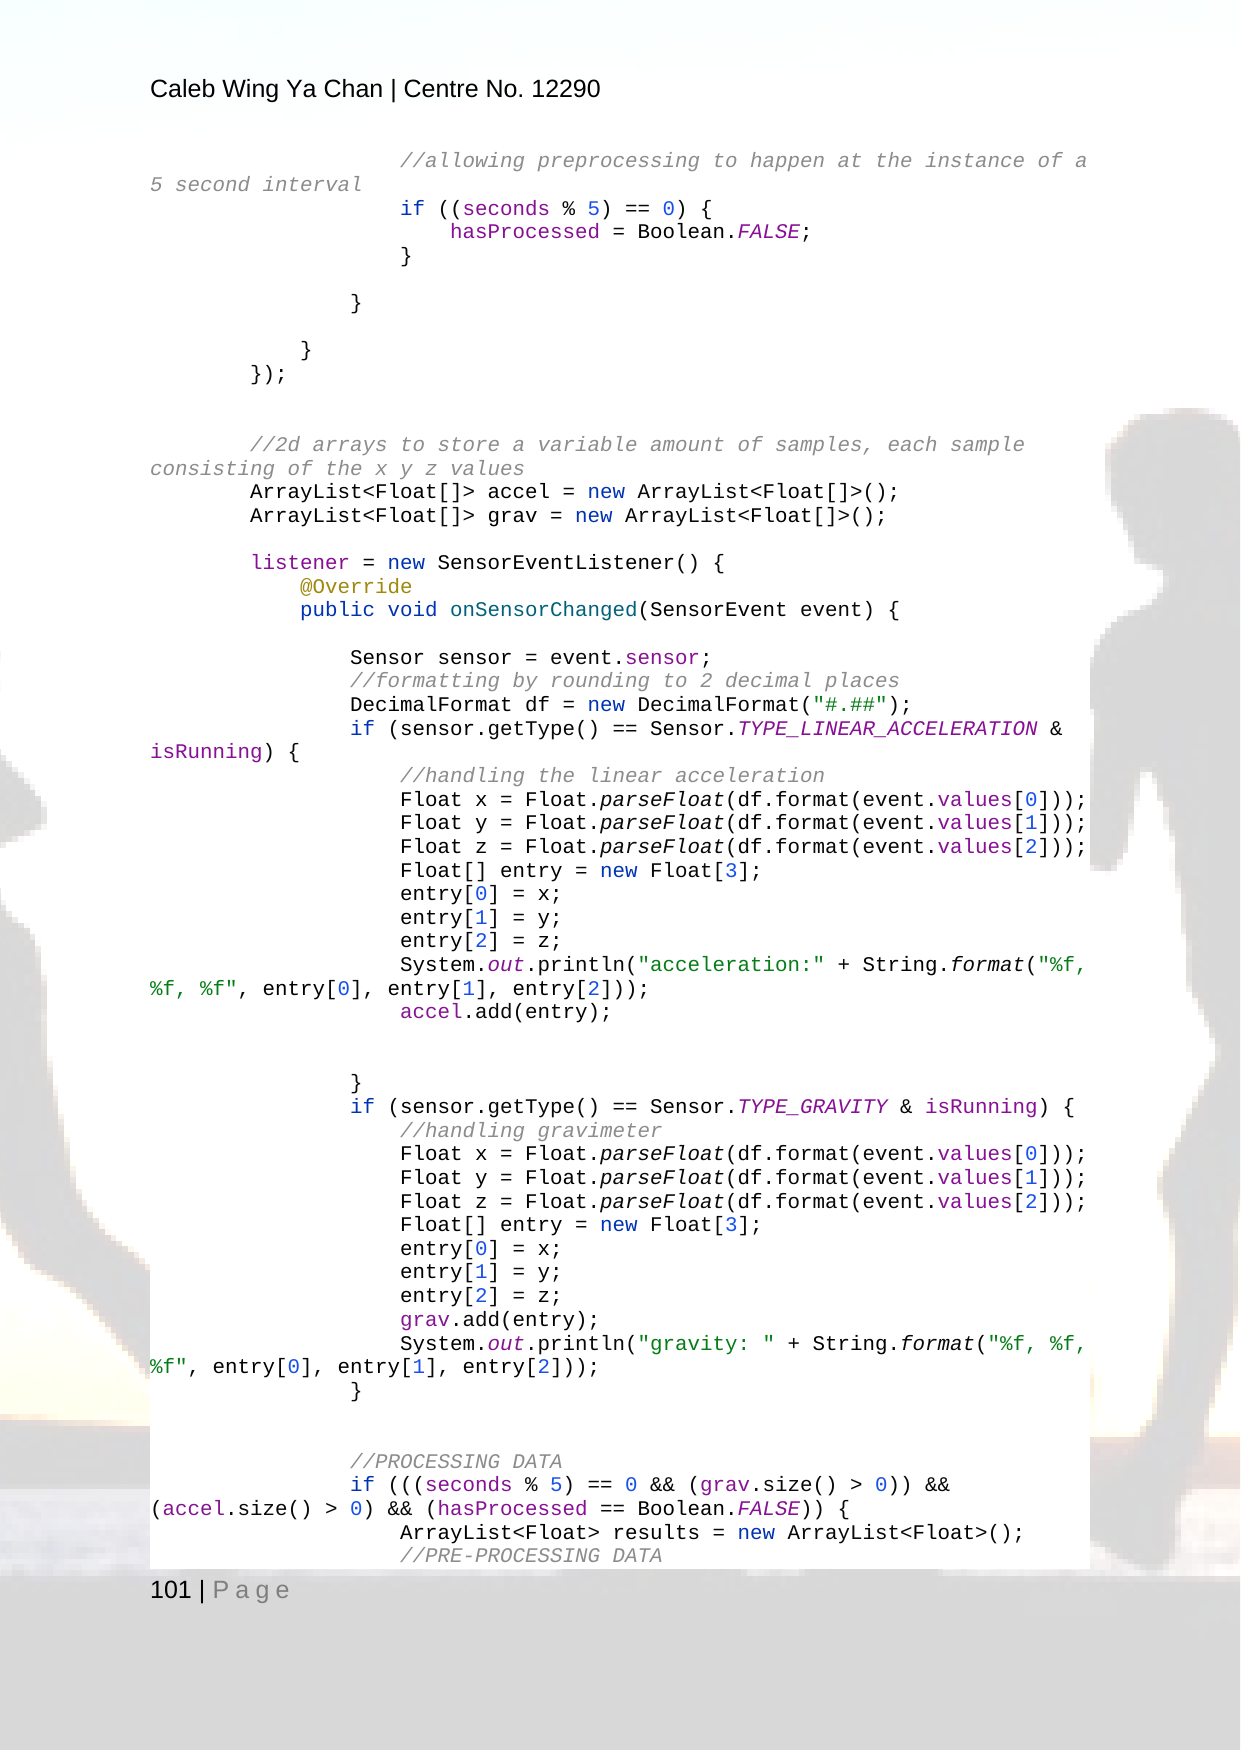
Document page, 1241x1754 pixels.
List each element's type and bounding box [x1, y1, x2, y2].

text [150, 150, 1090, 1569]
